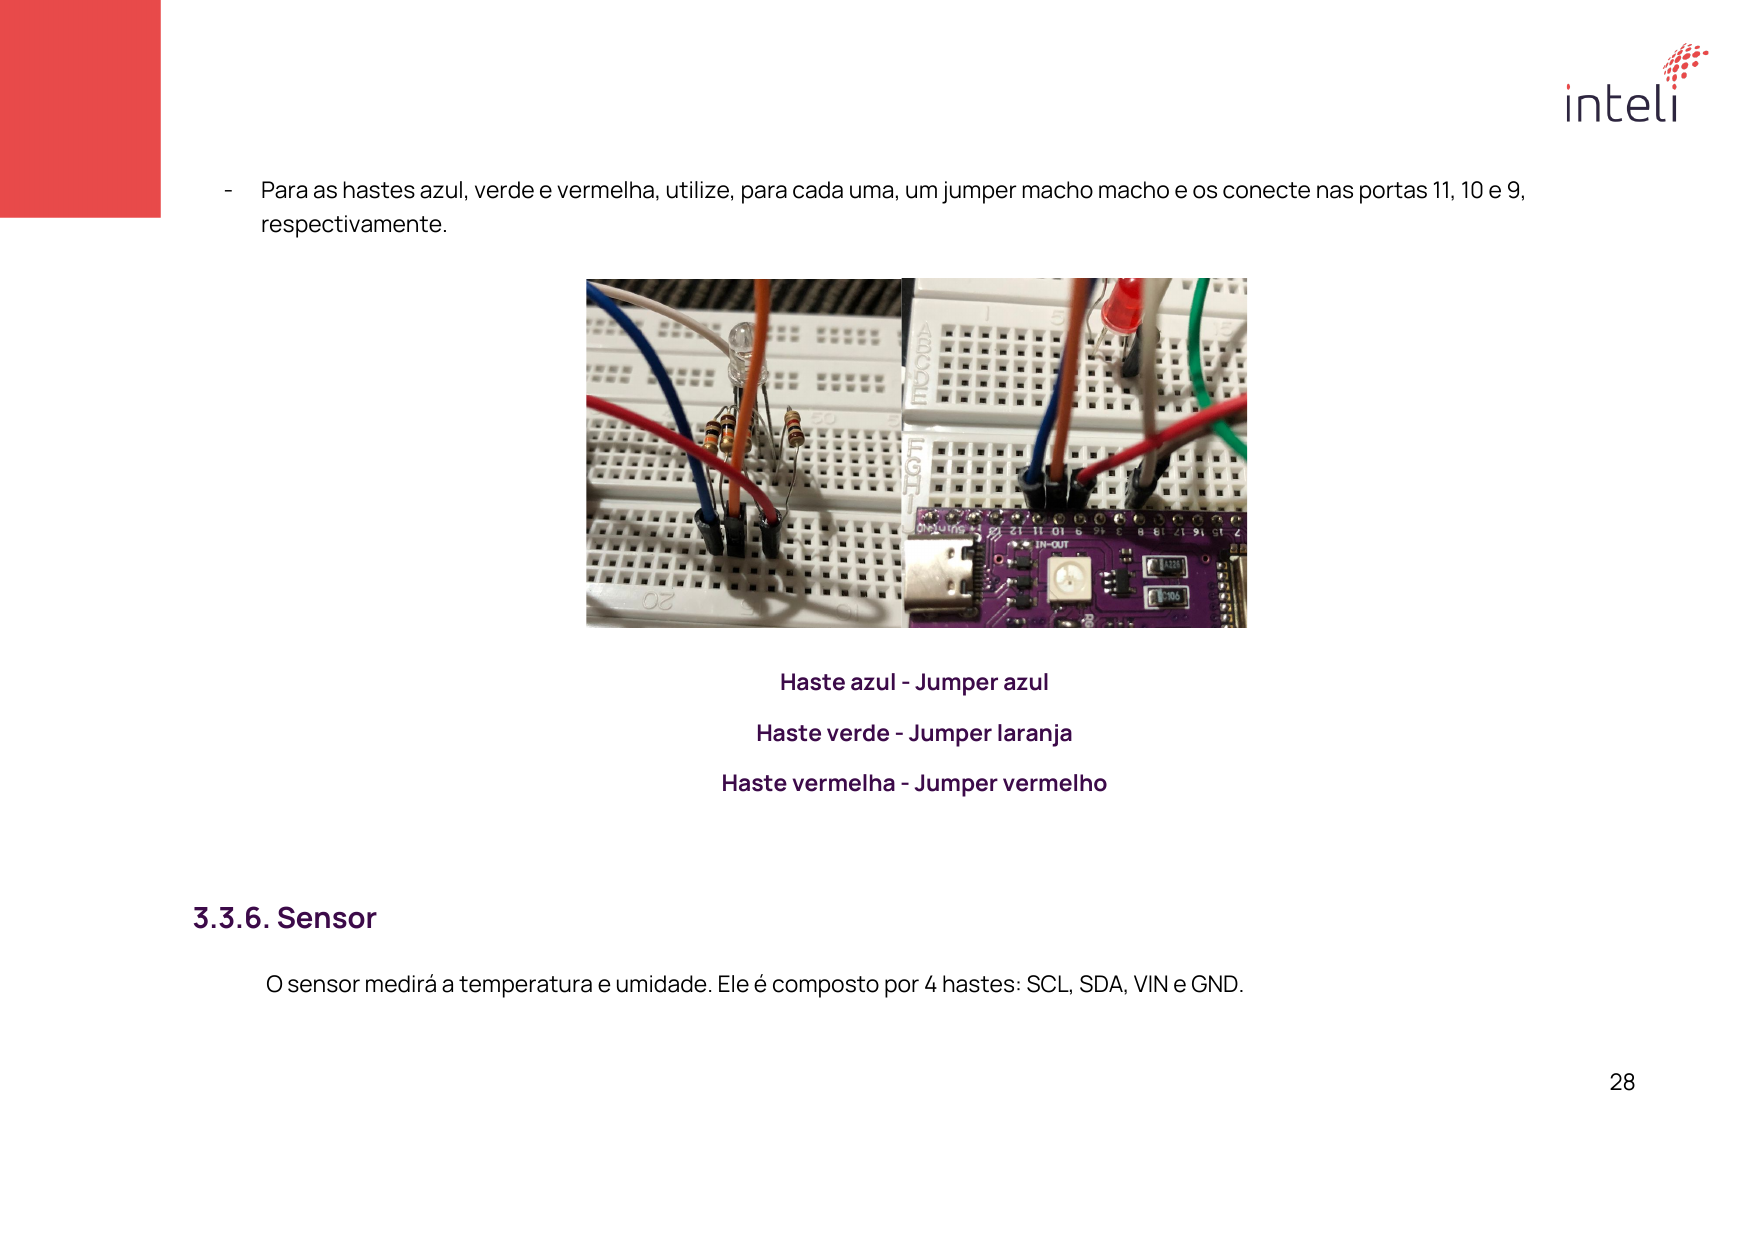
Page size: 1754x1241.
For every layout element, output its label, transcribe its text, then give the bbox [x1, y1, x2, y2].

picture [0, 0, 161, 218]
text Haste verde - Jumper laranja [193, 716, 1636, 748]
picture [1566, 43, 1709, 122]
subtitle 3.3.6. Sensor [118, 897, 1636, 937]
text Haste vermelha - Jumper vermelho [193, 767, 1636, 798]
list Para as hastes azul, verde e vermelha, utilize, para cada uma, um jumper macho macho e os conecte nas portas 11, 10 e 9, respectivamente. [156, 174, 1636, 240]
text O sensor medirá a temperatura e umidade. Ele é composto por 4 hastes: SCL, SDA, VIN e GND. [118, 968, 1636, 999]
text Haste azul - Jumper azul [193, 666, 1636, 697]
picture [586, 278, 1248, 628]
